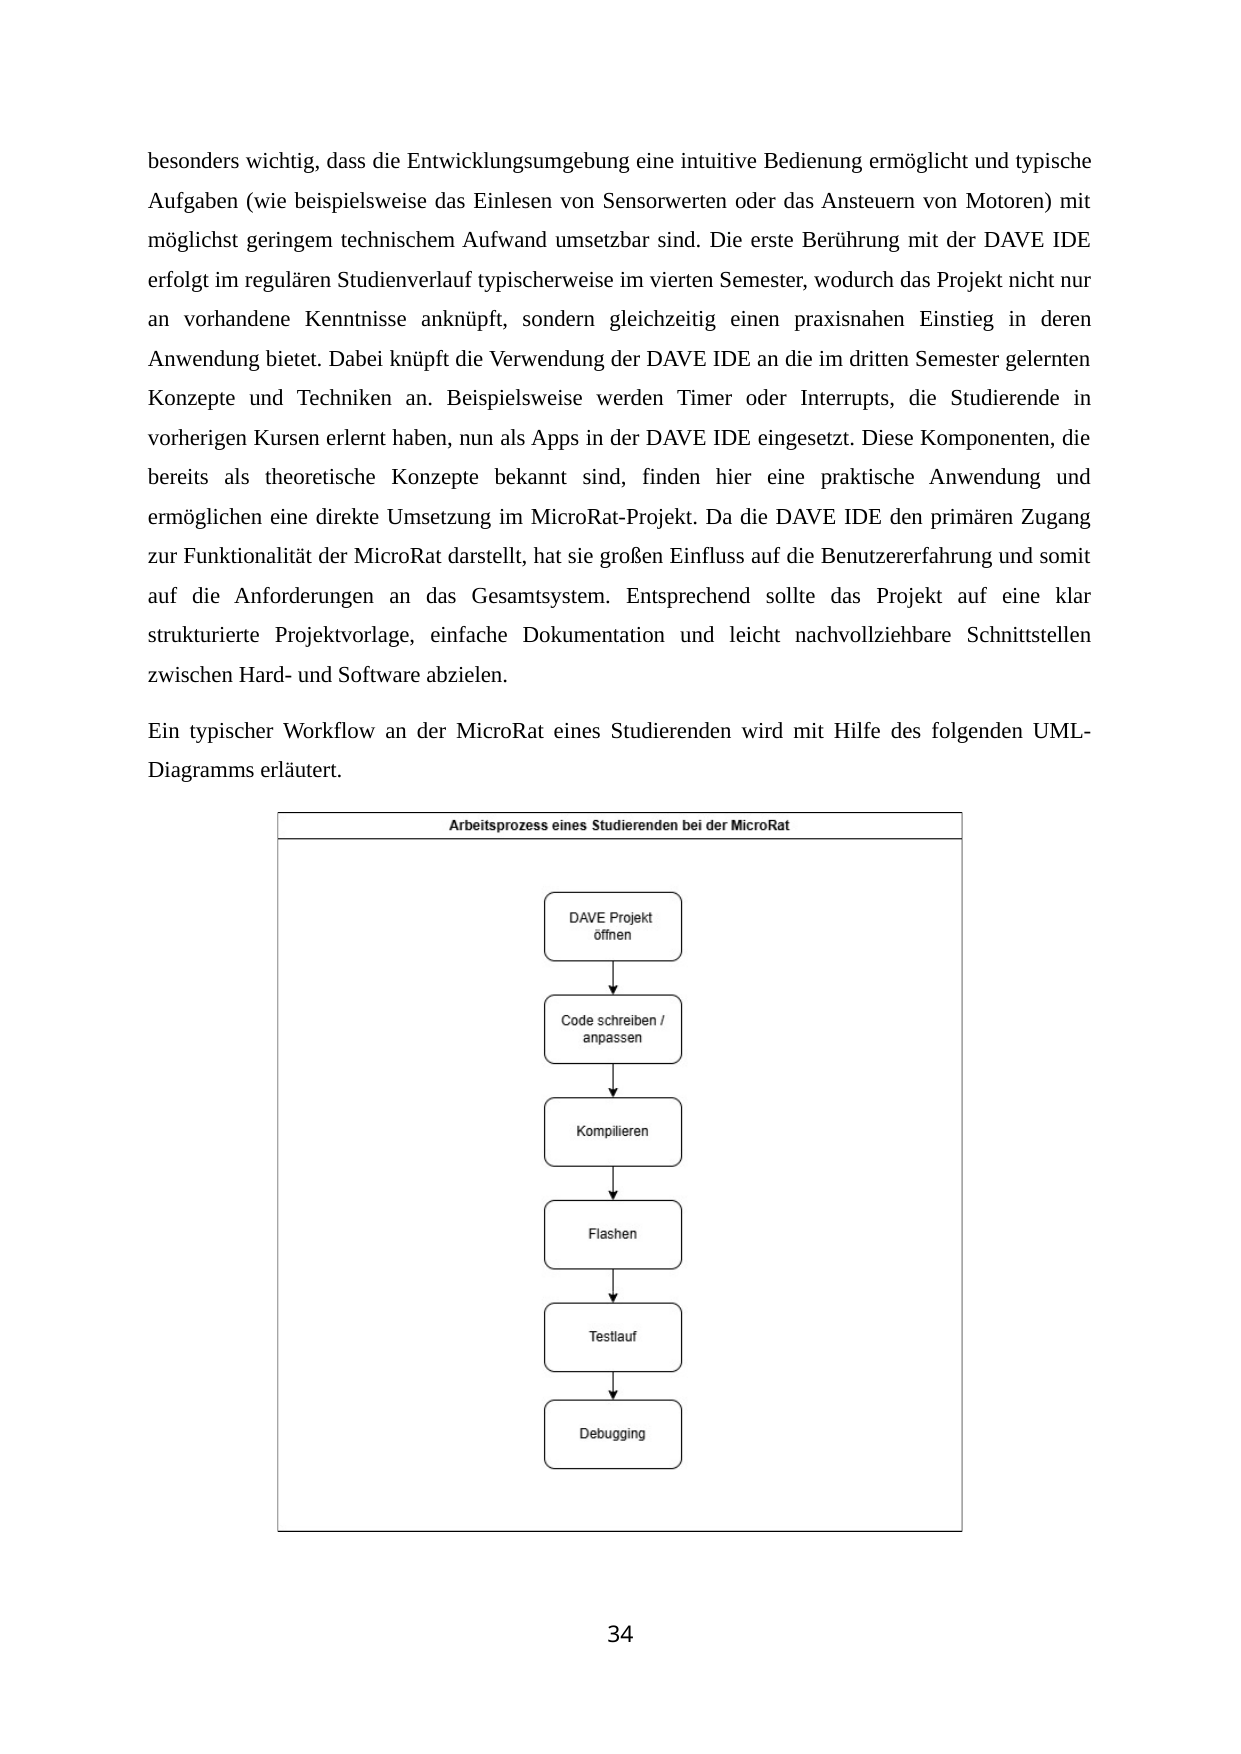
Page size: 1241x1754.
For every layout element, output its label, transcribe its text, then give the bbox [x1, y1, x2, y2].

text Ein typischer Workflow an der MicroRat eines Studierenden wird mit Hilfe des folgenden UML-Diagramms erläutert. [148, 717, 1093, 783]
picture [277, 812, 963, 1532]
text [148, 148, 1093, 687]
